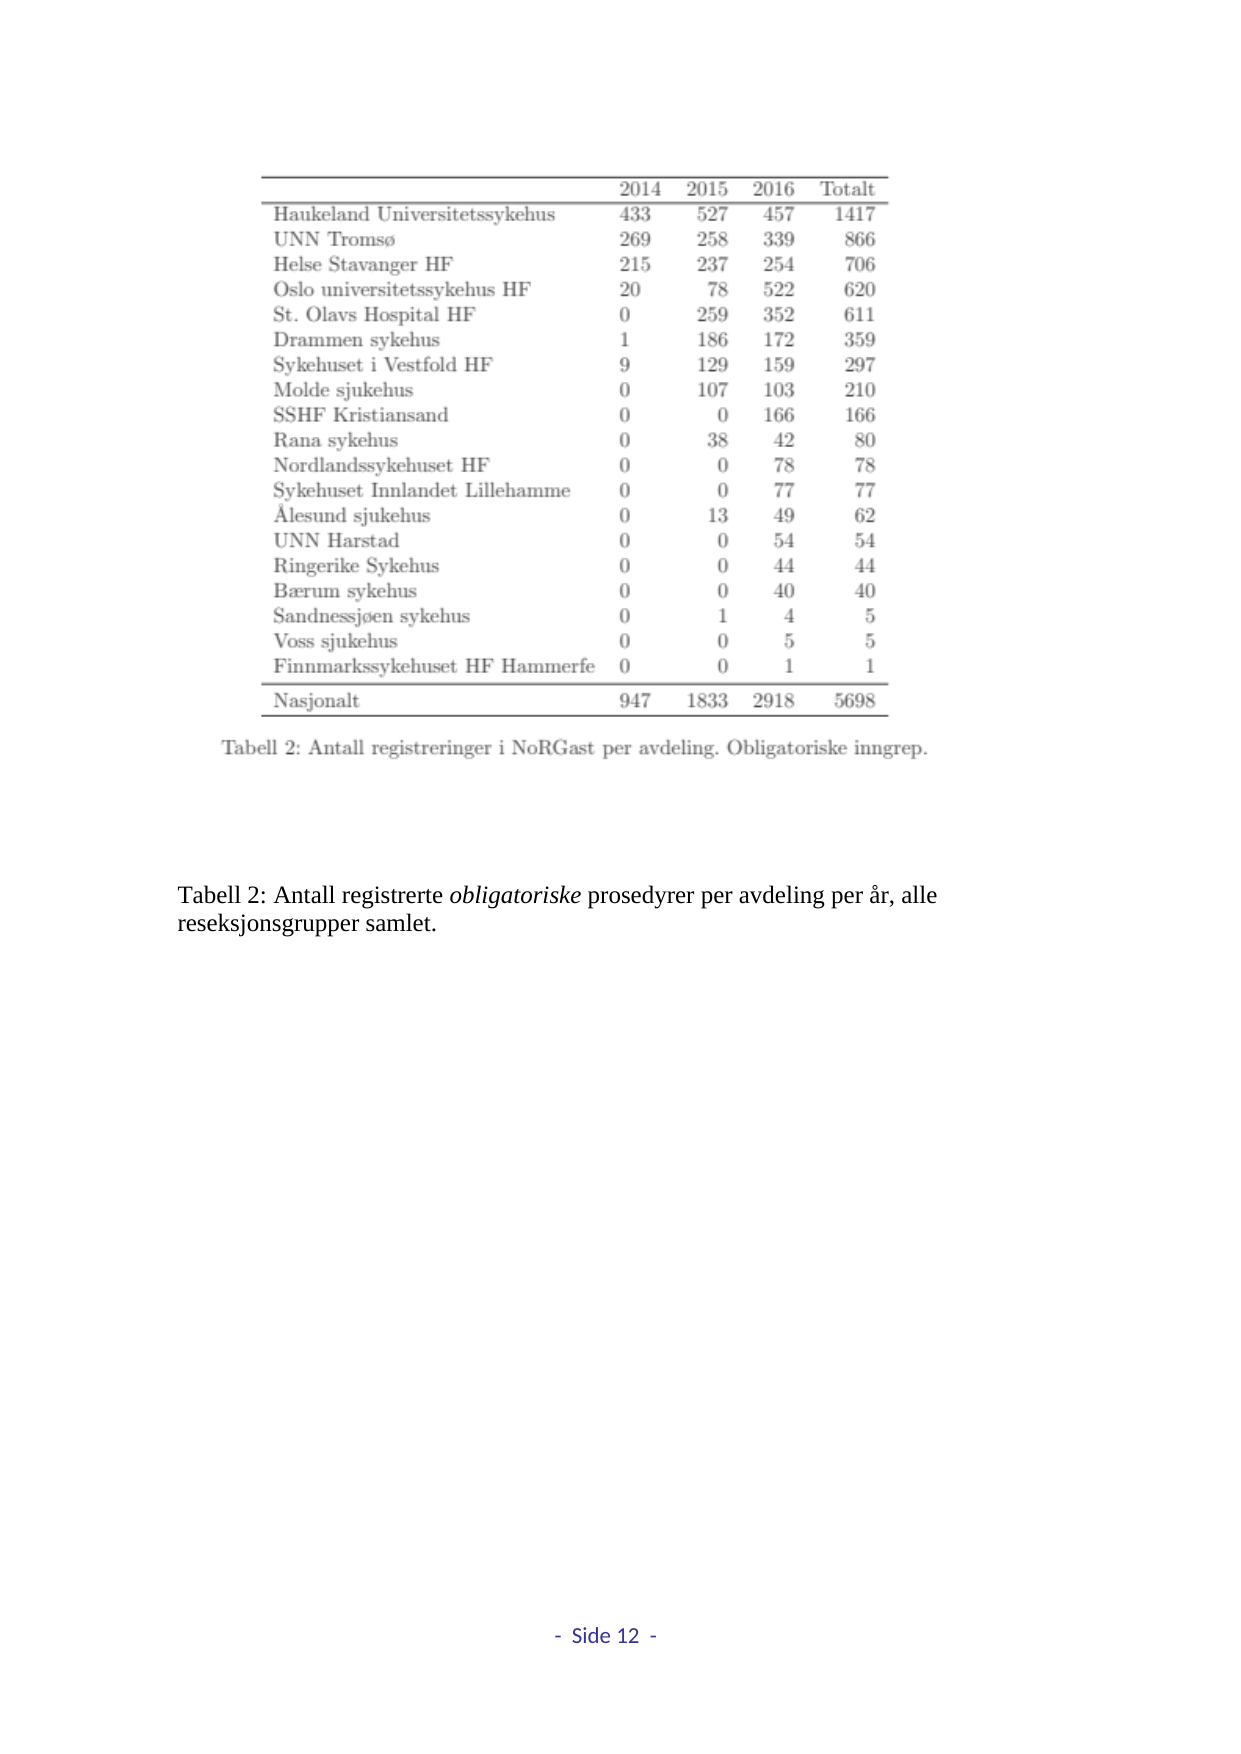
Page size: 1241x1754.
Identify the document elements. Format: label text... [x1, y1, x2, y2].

text Tabell 2: Antall registrerte obligatoriske prosedyrer per avdeling per år, alle reseksjonsgrupper samlet. [177, 880, 1034, 937]
